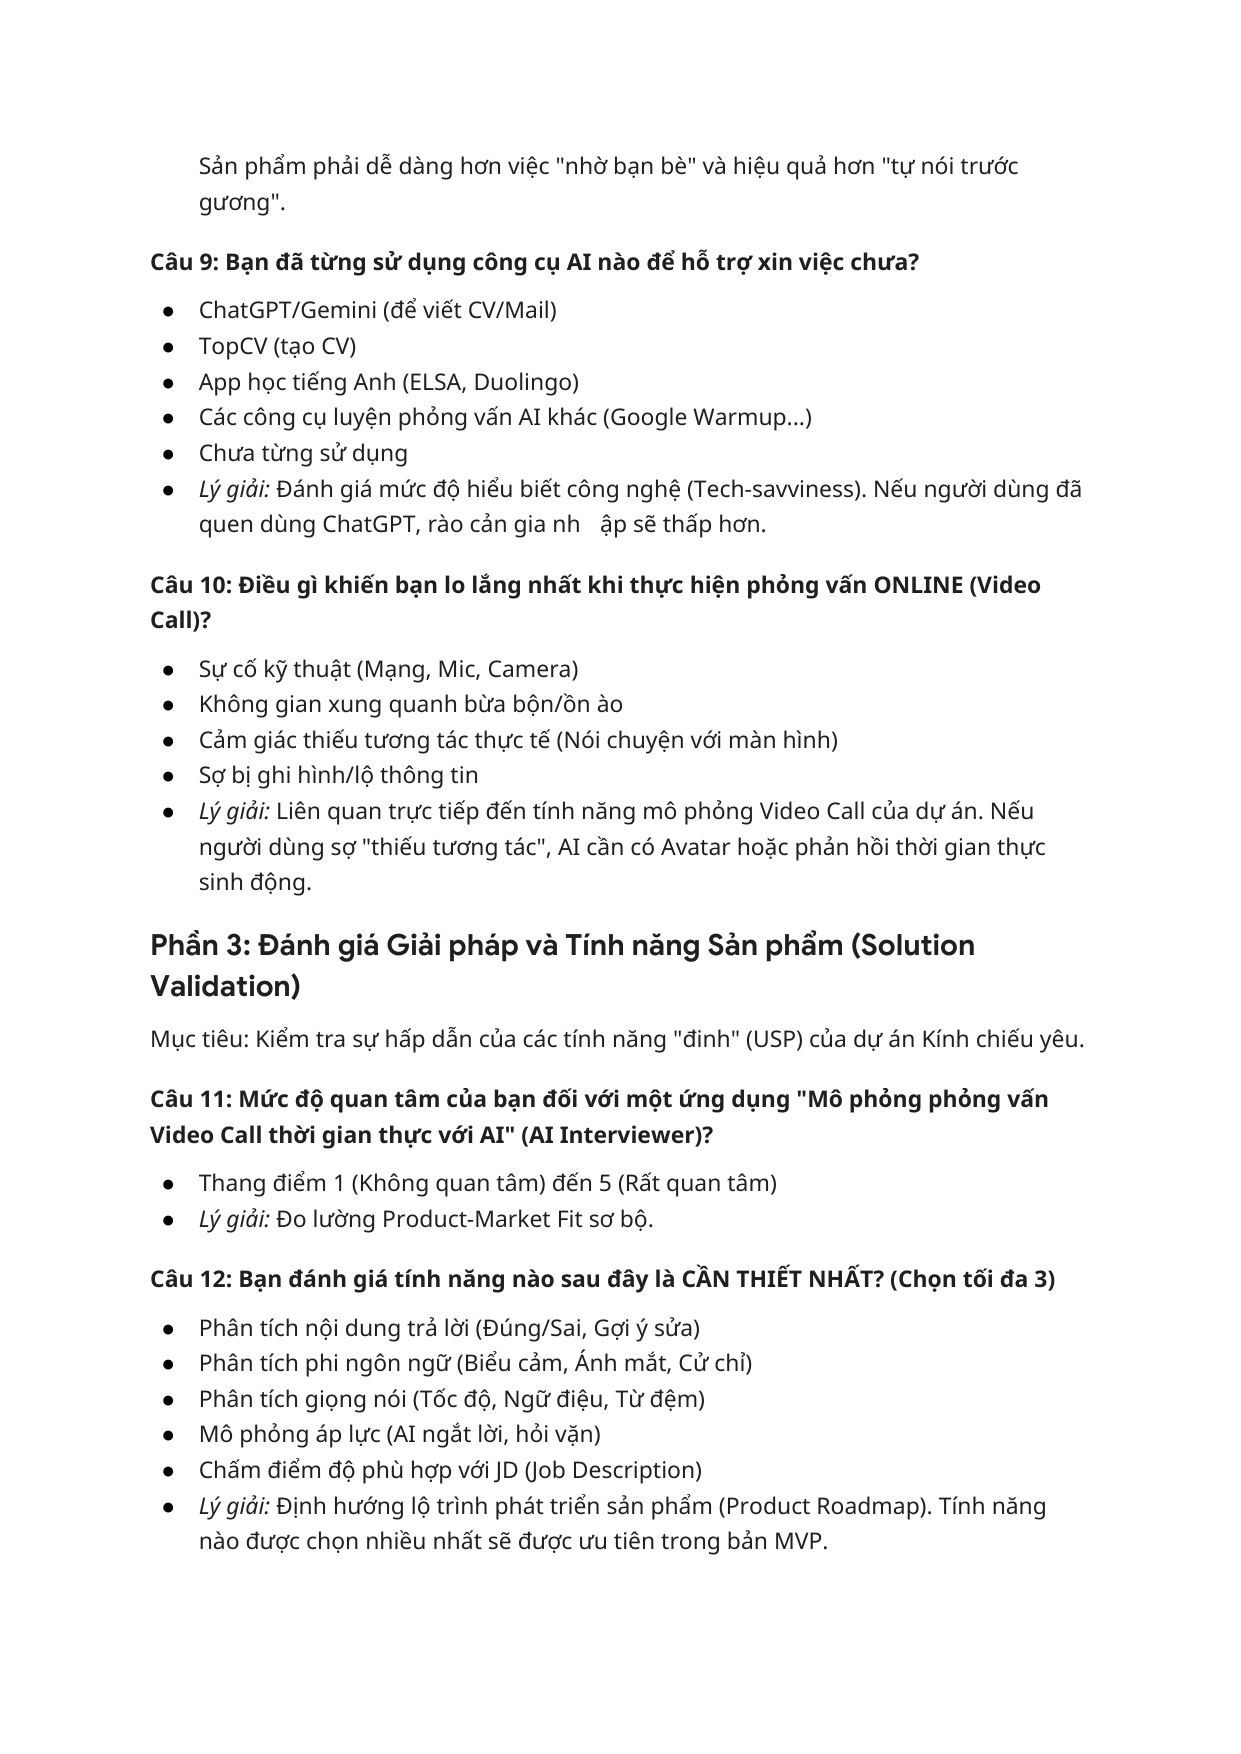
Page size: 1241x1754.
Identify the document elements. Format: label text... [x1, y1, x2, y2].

list Chưa từng sử dụng [161, 437, 1090, 468]
list Lý giải: Liên quan trực tiếp đến tính năng mô phỏng Video Call của dự án. Nếu người dùng sợ "thiếu tương tác", AI cần có Avatar hoặc phản hồi thời gian thực sinh động. [161, 795, 1090, 897]
list App học tiếng Anh (ELSA, Duolingo) [161, 366, 1090, 397]
list Cảm giác thiếu tương tác thực tế (Nói chuyện với màn hình) [161, 724, 1090, 755]
text Câu 10: Điều gì khiến bạn lo lắng nhất khi thực hiện phỏng vấn ONLINE (Video Call)? [150, 569, 1090, 636]
list Chấm điểm độ phù hợp với JD (Job Description) [161, 1454, 1090, 1485]
list Sợ bị ghi hình/lộ thông tin [161, 759, 1090, 791]
text Mục tiêu: Kiểm tra sự hấp dẫn của các tính năng "đinh" (USP) của dự án Kính chiếu yêu. [150, 1023, 1090, 1054]
list Thang điểm 1 (Không quan tâm) đến 5 (Rất quan tâm) [161, 1167, 1090, 1198]
list Lý giải: Đo lường Product-Market Fit sơ bộ. [161, 1203, 1090, 1234]
list Lý giải: Đánh giá mức độ hiểu biết công nghệ (Tech-savviness). Nếu người dùng đã quen dùng ChatGPT, rào cản gia nh ập sẽ thấp hơn. [161, 472, 1090, 539]
text Câu 11: Mức độ quan tâm của bạn đối với một ứng dụng "Mô phỏng phỏng vấn Video Call thời gian thực với AI" (AI Interviewer)? [150, 1083, 1090, 1150]
list Mô phỏng áp lực (AI ngắt lời, hỏi vặn) [161, 1418, 1090, 1449]
text Câu 9: Bạn đã từng sử dụng công cụ AI nào để hỗ trợ xin việc chưa? [150, 246, 1090, 277]
list Sự cố kỹ thuật (Mạng, Mic, Camera) [161, 652, 1090, 684]
list Phân tích nội dung trả lời (Đúng/Sai, Gợi ý sửa) [161, 1311, 1090, 1343]
list Phân tích giọng nói (Tốc độ, Ngữ điệu, Từ đệm) [161, 1383, 1090, 1414]
list Không gian xung quanh bừa bộn/ồn ào [161, 688, 1090, 719]
list ChatGPT/Gemini (để viết CV/Mail) [161, 294, 1090, 326]
list Lý giải: Định hướng lộ trình phát triển sản phẩm (Product Roadmap). Tính năng nào được chọn nhiều nhất sẽ được ưu tiên trong bản MVP. [161, 1489, 1090, 1556]
text Câu 12: Bạn đánh giá tính năng nào sau đây là CẦN THIẾT NHẤT? (Chọn tối đa 3) [150, 1263, 1090, 1294]
subtitle Phần 3: Đánh giá Giải pháp và Tính năng Sản phẩm (Solution Validation) [150, 927, 1090, 1005]
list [161, 150, 1090, 217]
list Các công cụ luyện phỏng vấn AI khác (Google Warmup...) [161, 401, 1090, 432]
list Phân tích phi ngôn ngữ (Biểu cảm, Ánh mắt, Cử chỉ) [161, 1347, 1090, 1378]
list TopCV (tạo CV) [161, 330, 1090, 361]
